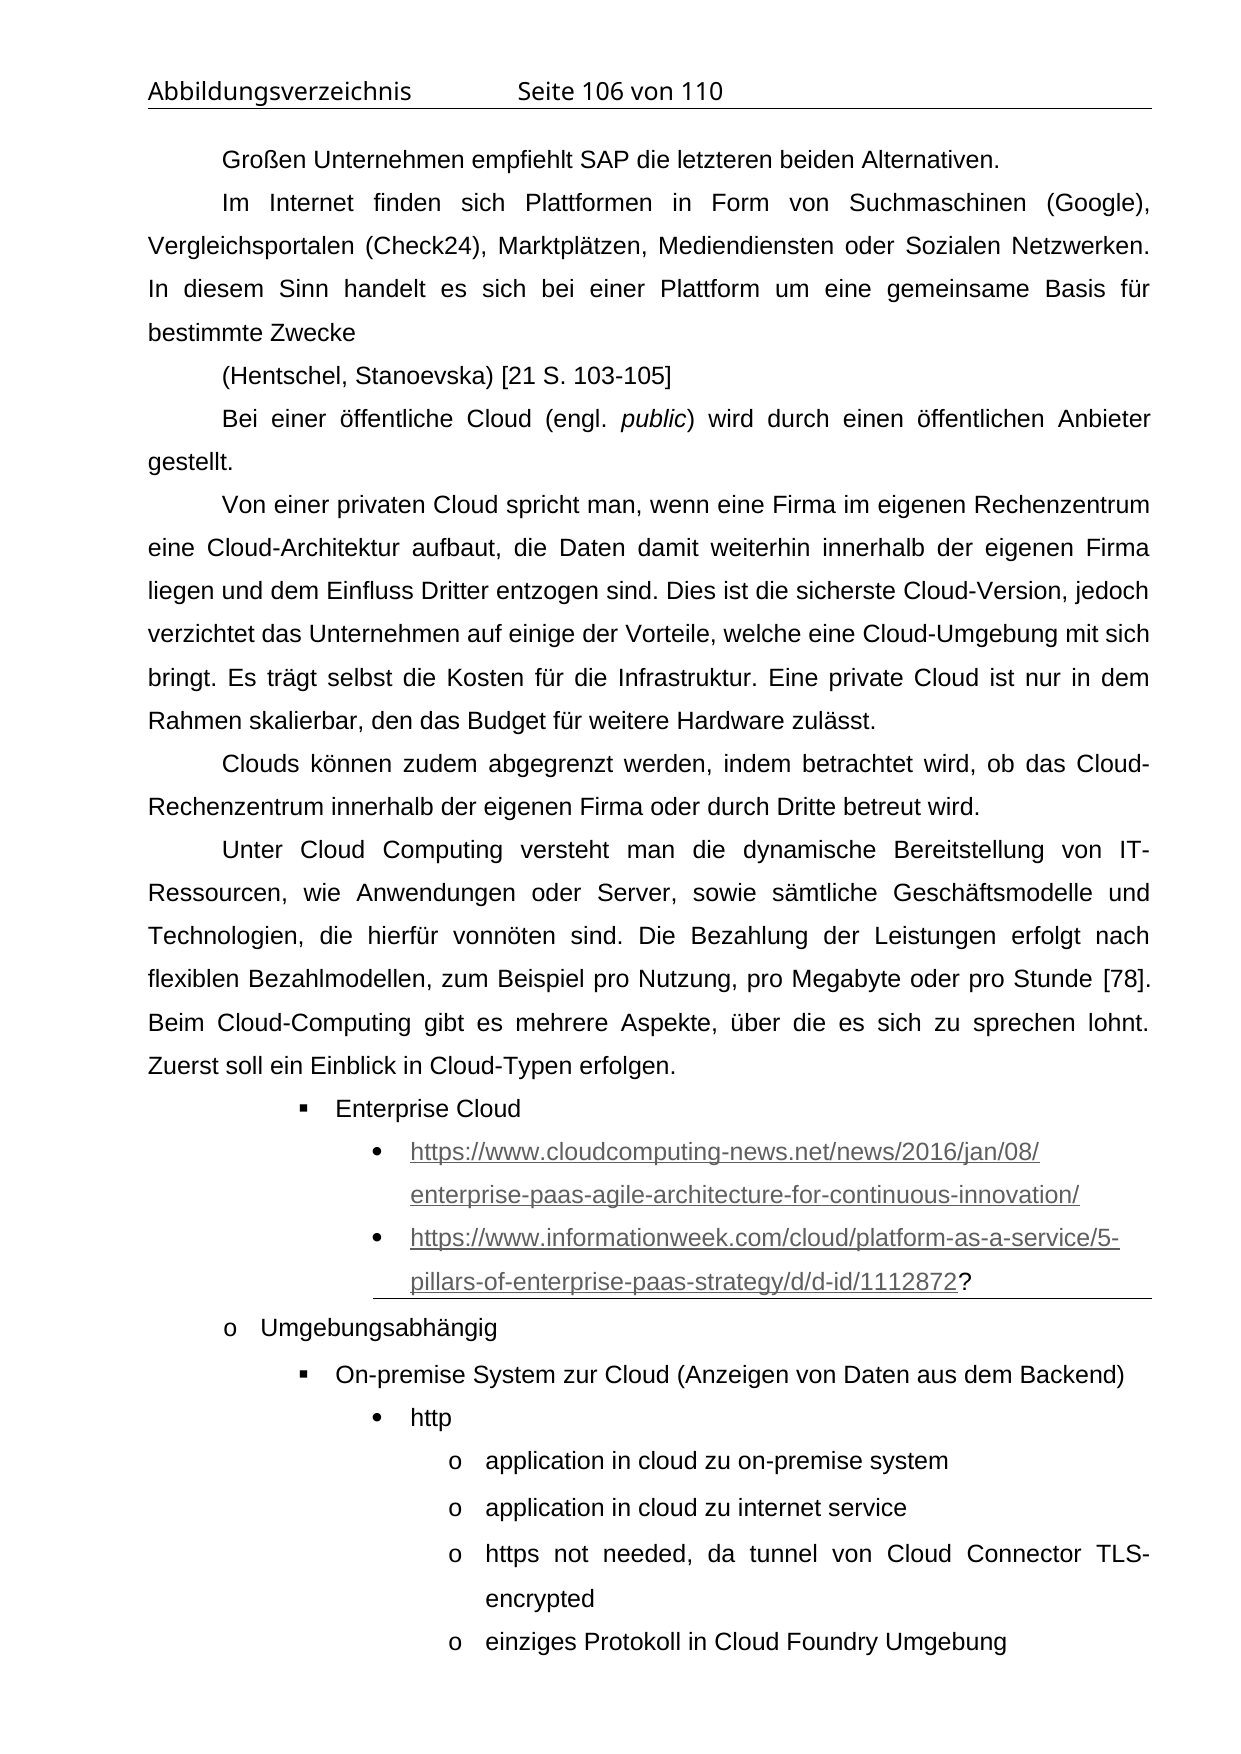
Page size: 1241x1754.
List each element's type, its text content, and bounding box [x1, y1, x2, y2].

text Unter Cloud Computing versteht man die dynamische Bereitstellung von IT-Ressourcen, wie Anwendungen oder Server, sowie sämtliche Geschäftsmodelle und Technologien, die hierfür vonnöten sind. Die Bezahlung der Leistungen erfolgt nach flexiblen Bezahlmodellen, zum Beispiel pro Nutzung, pro Megabyte oder pro Stunde. Beim Cloud-Computing gibt es mehrere Aspekte, über die es sich zu sprechen lohnt. Zuerst soll ein Einblick in Cloud-Typen erfolgen. [148, 835, 1152, 1079]
list On-premise System zur Cloud (Anzeigen von Daten aus dem Backend) [298, 1360, 1152, 1389]
text Bei einer öffentliche Cloud (engl. public) wird durch einen öffentlichen Anbieter gestellt. [148, 404, 1152, 476]
list http [373, 1403, 1152, 1432]
list Umgebungsabhängig [223, 1313, 1152, 1344]
list https://www.cloudcomputing-news.net/news/2016/jan/08/enterprise-paas-agile-architecture-for-continuous-innovation/ [373, 1137, 1152, 1209]
list application in cloud zu on-premise system [448, 1446, 1152, 1477]
list Enterprise Cloud [298, 1094, 1152, 1123]
text Clouds können zudem abgegrenzt werden, indem betrachtet wird, ob das Cloud-Rechenzentrum innerhalb der eigenen Firma oder durch Dritte betreut wird. [148, 749, 1152, 821]
list einziges Protokoll in Cloud Foundry Umgebung [448, 1627, 1152, 1658]
text Im Internet finden sich Plattformen in Form von Suchmaschinen (Google), Vergleichsportalen (Check24), Marktplätzen, Mediendiensten oder Sozialen Netzwerken. In diesem Sinn handelt es sich bei einer Plattform um eine gemeinsame Basis für bestimmte Zwecke [148, 188, 1152, 346]
list https://www.informationweek.com/cloud/platform-as-a-service/5-pillars-of-enterprise-paas-strategy/d/d-id/1112872? [373, 1223, 1152, 1298]
list https not needed, da tunnel von Cloud Connector TLS-encrypted [448, 1539, 1152, 1613]
text (Hentschel, Stanoevska) [148, 361, 1152, 389]
text Großen Unternehmen empfiehlt SAP die letzteren beiden Alternativen. [148, 145, 1152, 174]
list application in cloud zu internet service [448, 1493, 1152, 1523]
text Von einer privaten Cloud spricht man, wenn eine Firma im eigenen Rechenzentrum eine Cloud-Architektur aufbaut, die Daten damit weiterhin innerhalb der eigenen Firma liegen und dem Einfluss Dritter entzogen sind. Dies ist die sicherste Cloud-Version, jedoch verzichtet das Unternehmen auf einige der Vorteile, welche eine Cloud-Umgebung mit sich bringt. Es trägt selbst die Kosten für die Infrastruktur. Eine private Cloud ist nur in dem Rahmen skalierbar, den das Budget für weitere Hardware zulässt. [148, 490, 1152, 734]
